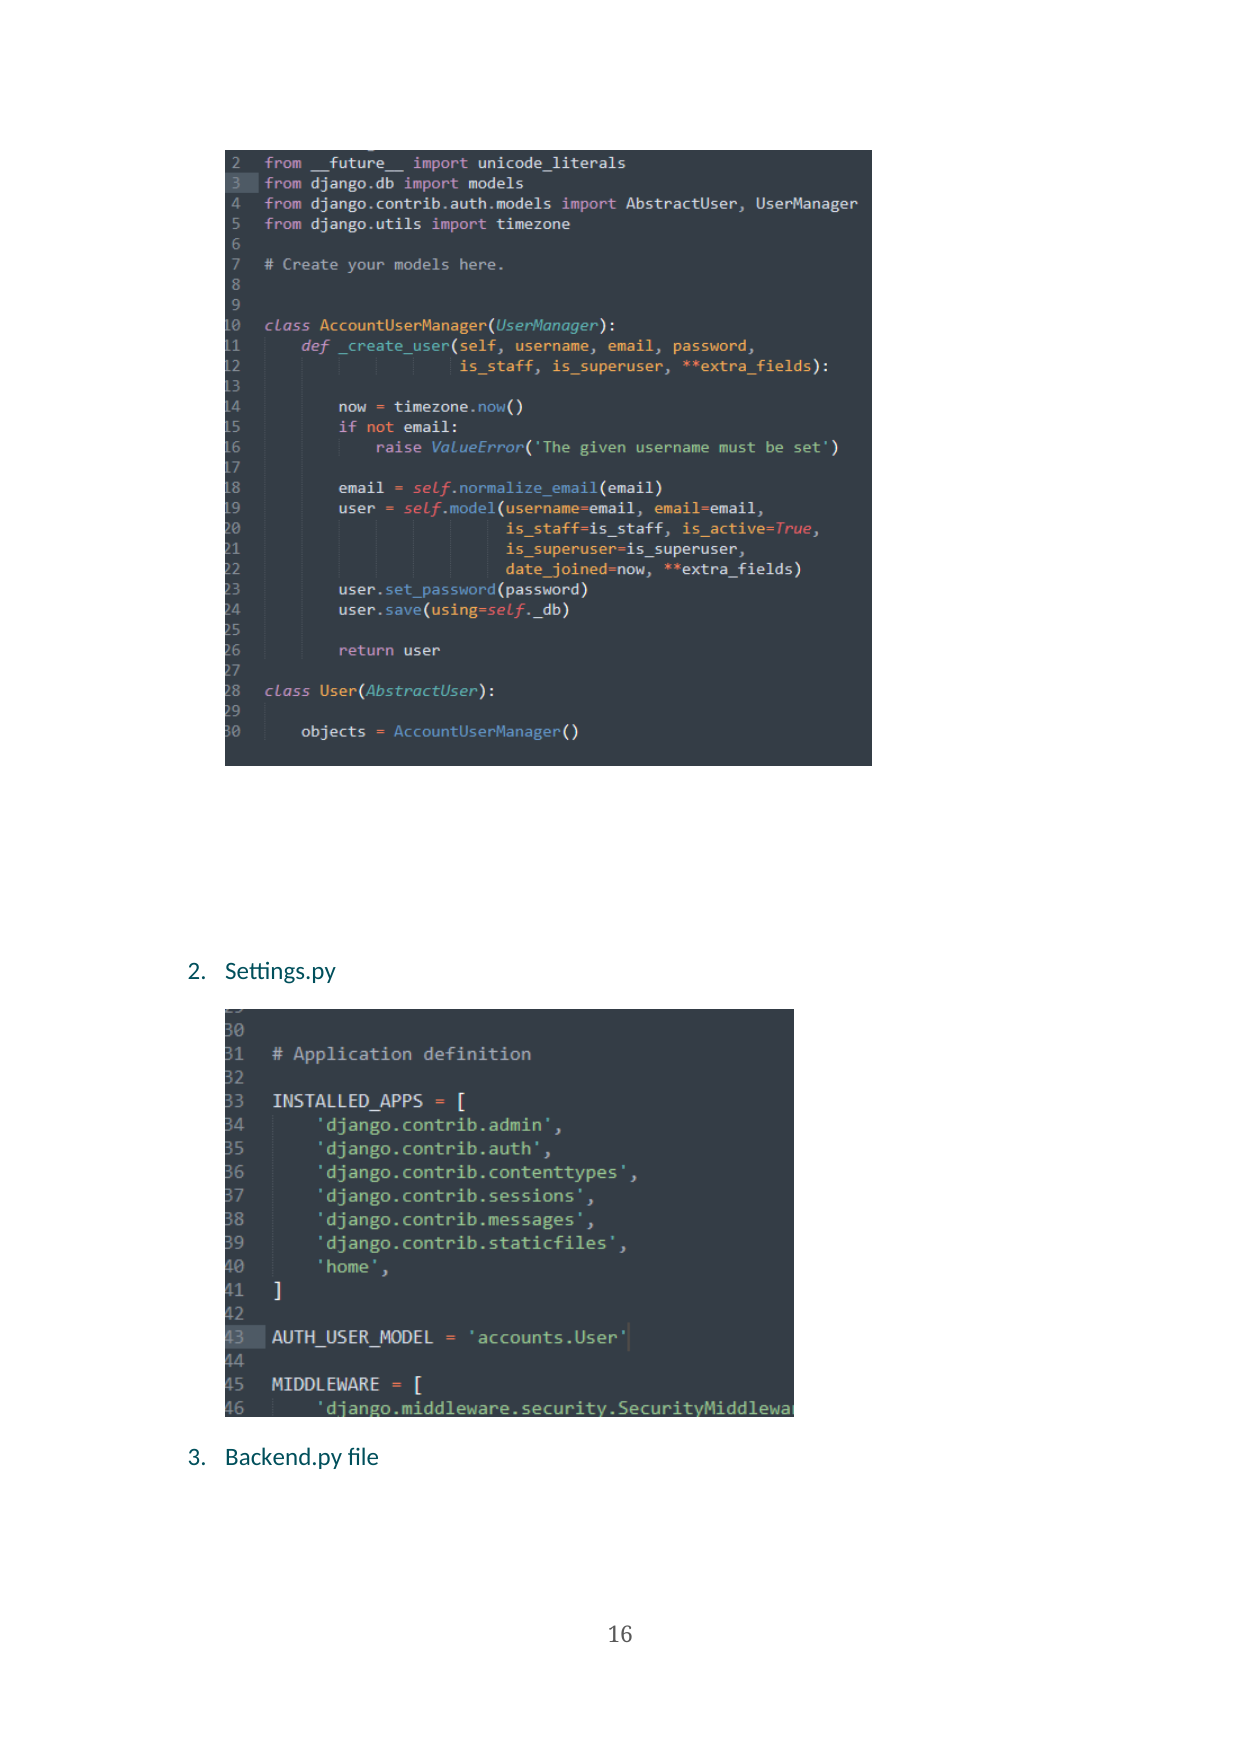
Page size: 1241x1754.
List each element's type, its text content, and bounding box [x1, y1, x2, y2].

list Settings.py [187, 955, 1090, 985]
list Backend.py file [187, 1441, 1090, 1471]
picture [225, 1009, 794, 1417]
picture [225, 150, 872, 766]
